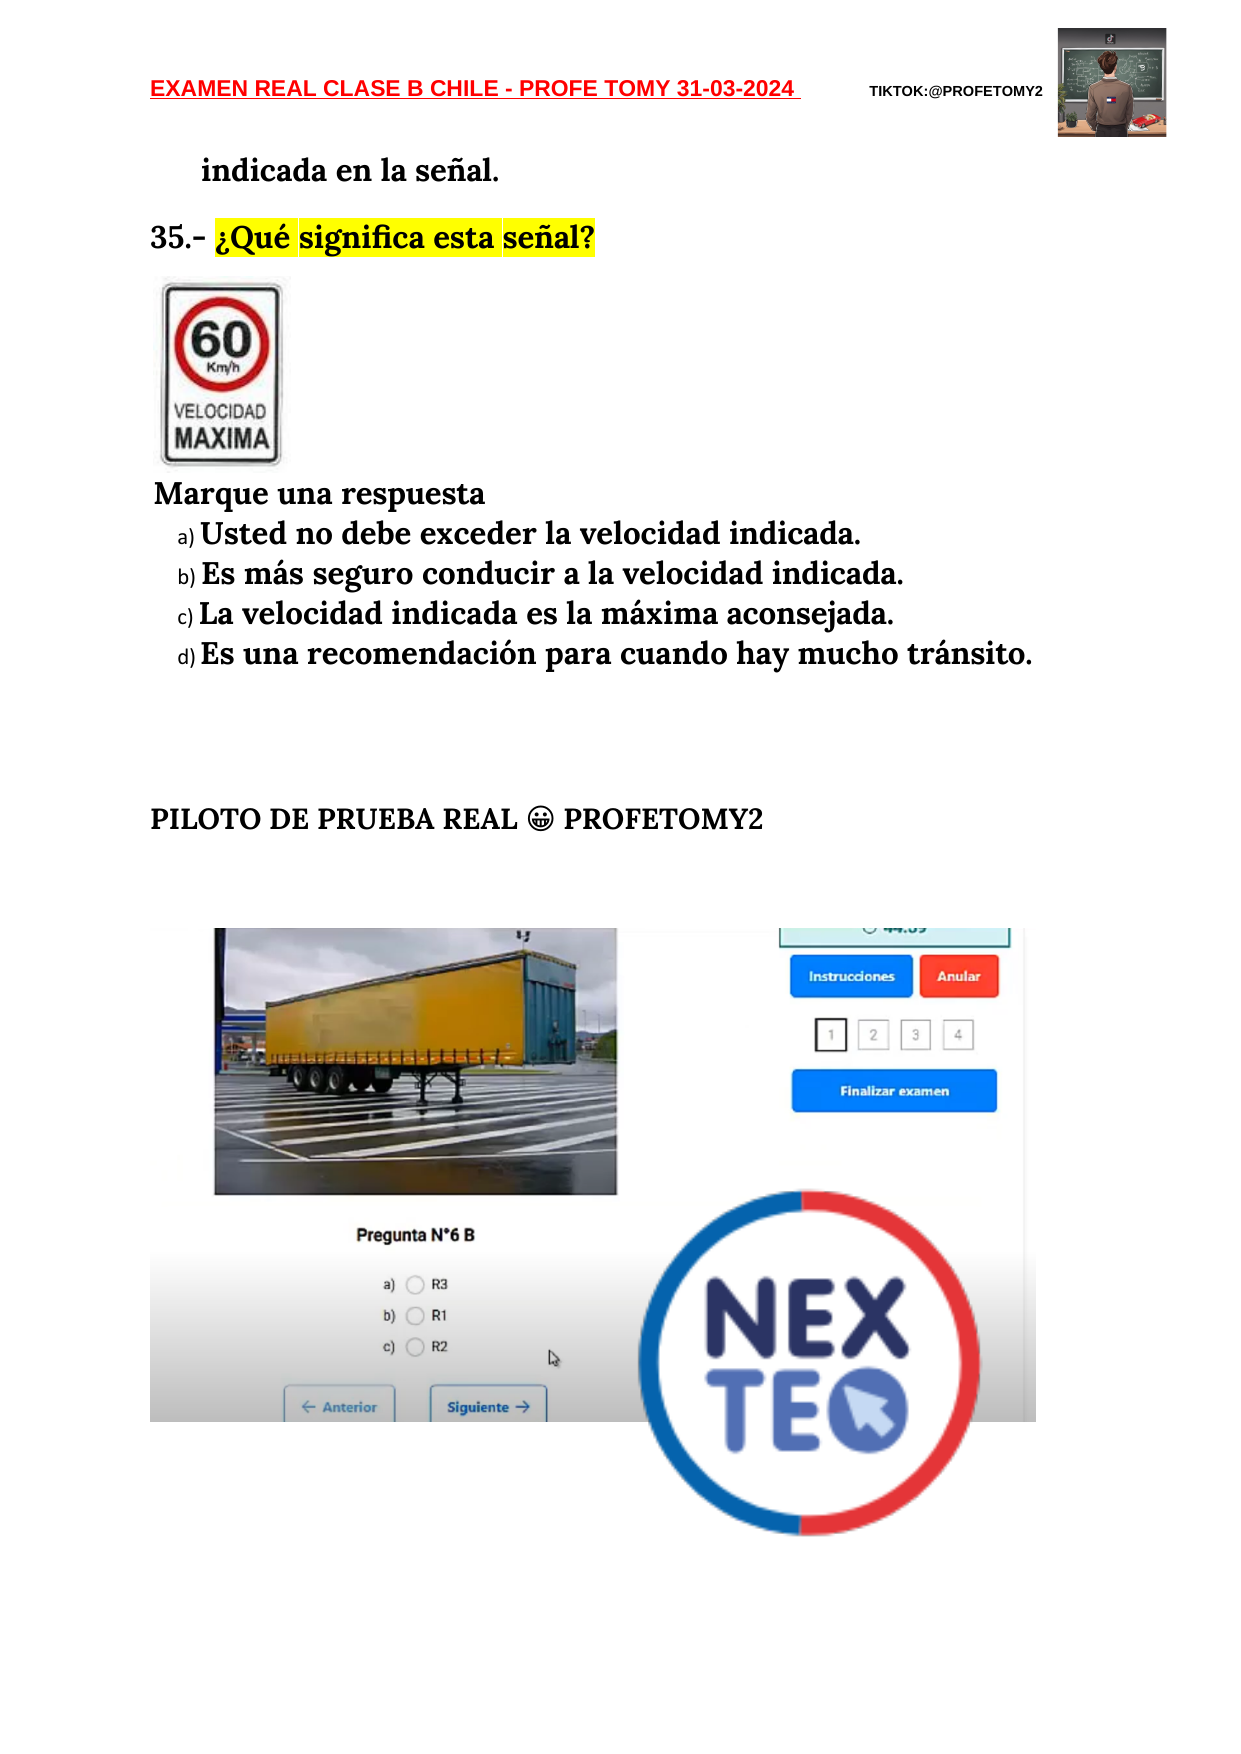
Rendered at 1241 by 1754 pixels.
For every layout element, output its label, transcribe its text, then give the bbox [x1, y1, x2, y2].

list La velocidad indicada es la máxima aconsejada. [177, 593, 1090, 633]
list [177, 150, 1090, 190]
text PILOTO DE PRUEBA REAL 😀 PROFETOMY2 [150, 800, 1090, 838]
picture [150, 928, 1036, 1557]
list Usted no debe exceder la velocidad indicada. [177, 513, 1090, 553]
list Es una recomendación para cuando hay mucho tránsito. [177, 633, 1090, 673]
picture [1057, 28, 1167, 137]
picture [153, 276, 291, 473]
text Marque una respuesta [153, 473, 1090, 513]
subtitle 35.- ¿Qué significa esta señal? [150, 217, 1090, 257]
list Es más seguro conducir a la velocidad indicada. [177, 553, 1090, 593]
